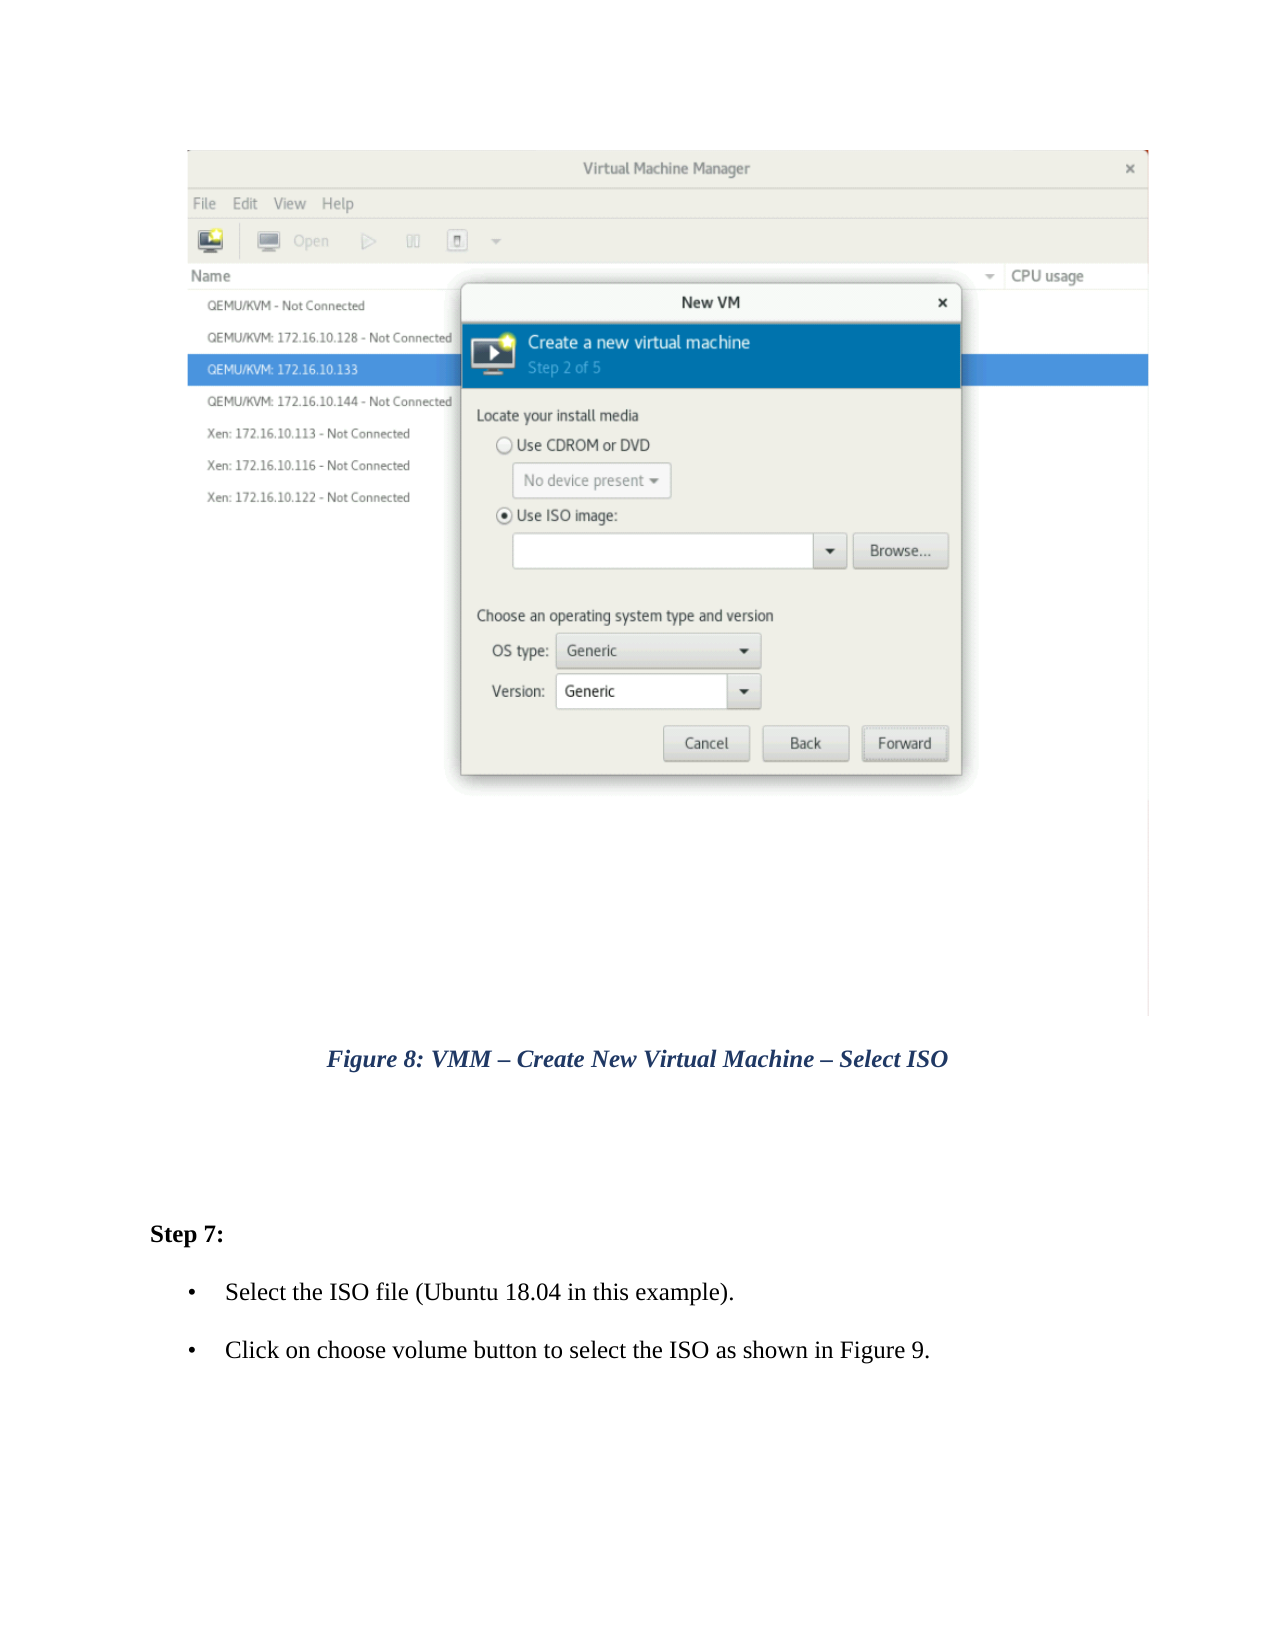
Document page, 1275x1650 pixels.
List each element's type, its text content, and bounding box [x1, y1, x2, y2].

text Figure 8: VMM – Create New Virtual Machine – Select ISO [150, 1044, 1125, 1073]
list Select the ISO file (Ubuntu 18.04 in this example). [187, 1277, 1125, 1306]
text Step 7: [150, 1219, 1125, 1248]
list Click on choose volume button to select the ISO as shown in Figure 9. [187, 1335, 1125, 1363]
picture [187, 150, 1149, 1016]
